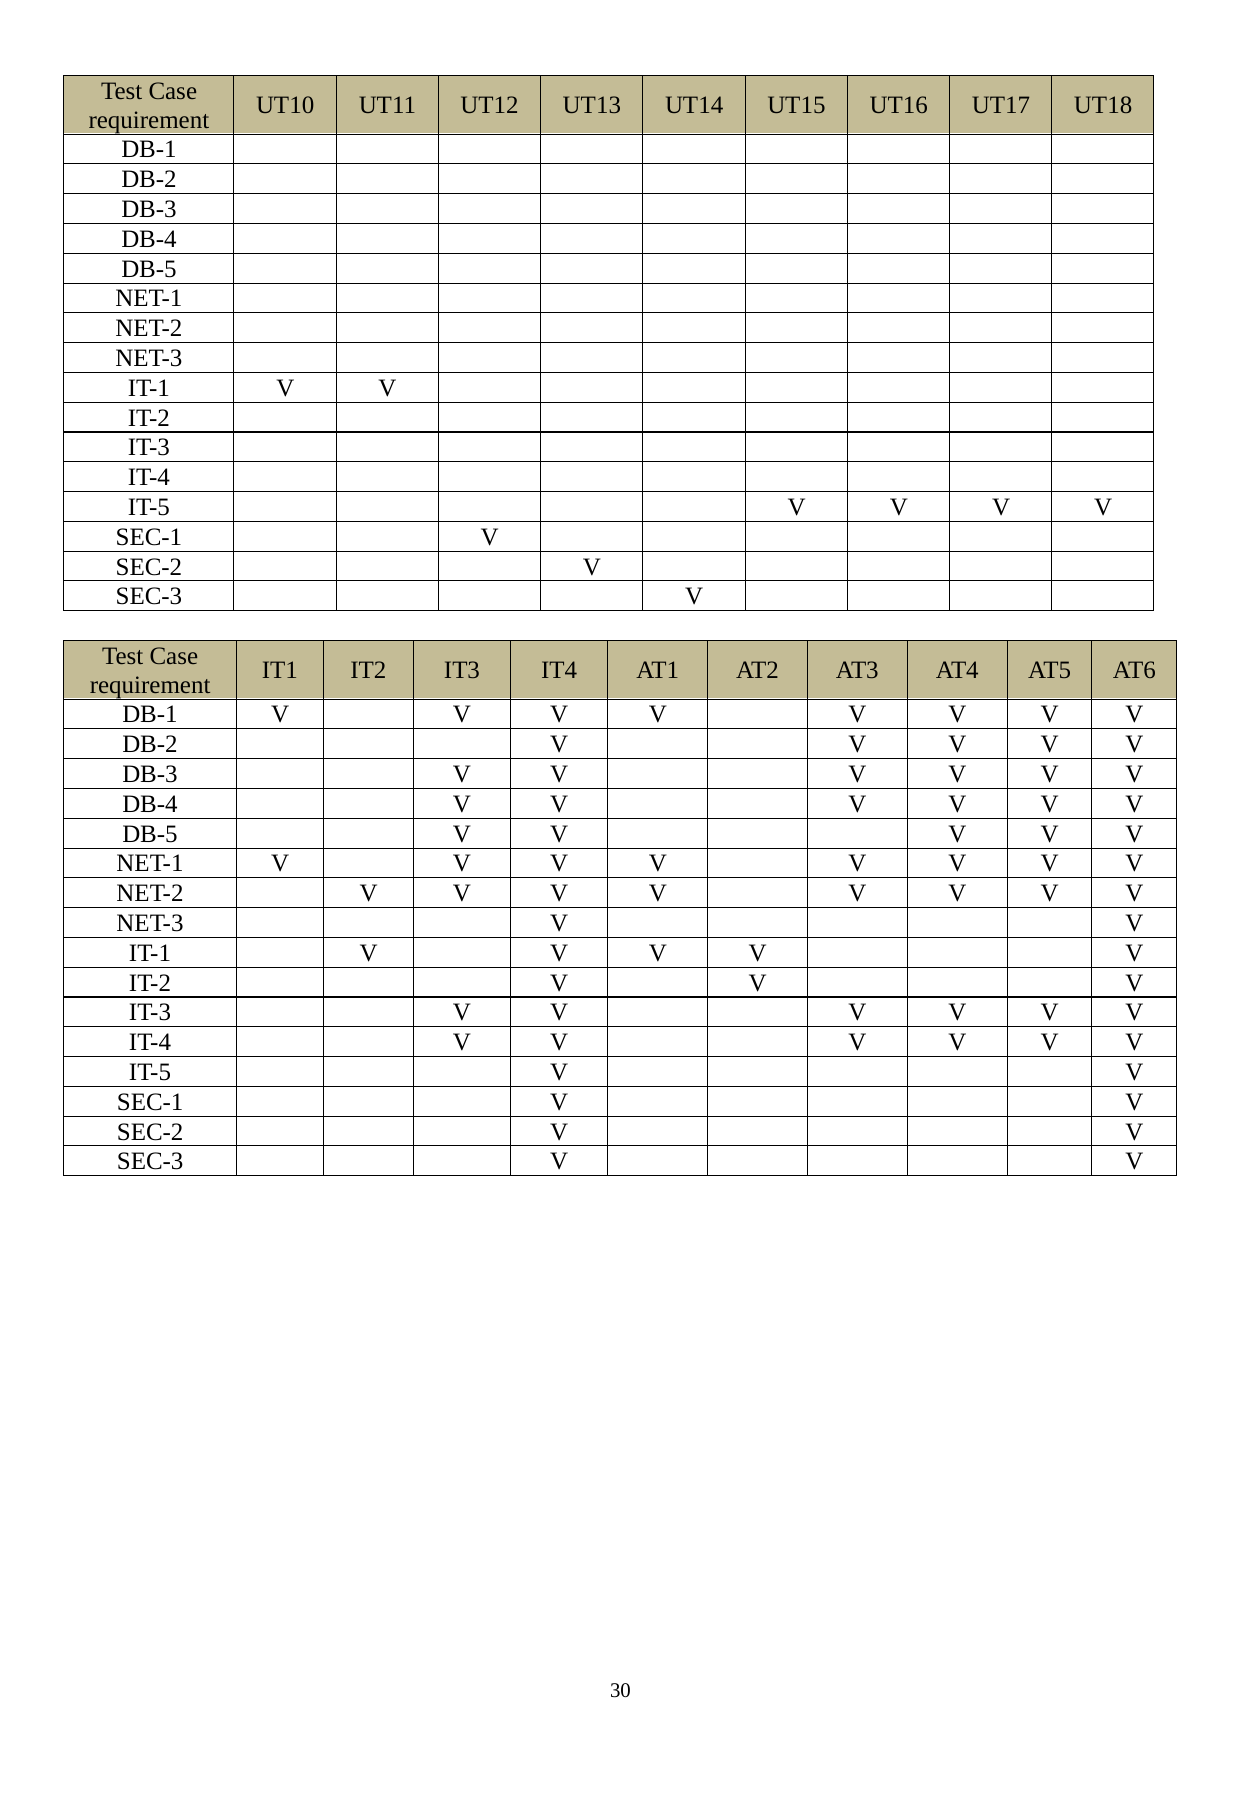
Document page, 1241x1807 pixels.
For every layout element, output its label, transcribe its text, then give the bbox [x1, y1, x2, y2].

table_cell [746, 373, 847, 402]
table_cell [324, 1027, 413, 1056]
table_cell V [908, 789, 1007, 818]
table_cell [848, 462, 949, 491]
table_cell DB-2 [64, 729, 236, 758]
table_cell [1052, 135, 1153, 163]
table_cell V [414, 849, 510, 877]
table_cell NET-1 [64, 284, 233, 312]
table_cell [746, 522, 847, 551]
table_cell [1008, 1117, 1091, 1145]
table_cell [439, 433, 540, 461]
table_cell [234, 433, 336, 461]
table_cell [746, 403, 847, 431]
table_cell V [808, 998, 907, 1026]
table_cell V [324, 878, 413, 907]
table_cell V [1008, 849, 1091, 877]
table_cell [234, 522, 336, 551]
table_cell [234, 194, 336, 223]
table_header UT18 [1052, 76, 1153, 133]
table_cell [237, 908, 323, 937]
table_cell [541, 135, 642, 163]
table_cell [643, 552, 745, 580]
table_cell DB-4 [64, 789, 236, 818]
table_cell [1052, 552, 1153, 580]
table_cell [237, 789, 323, 818]
table_cell SEC-1 [64, 1087, 236, 1116]
table_cell [1052, 373, 1153, 402]
table_cell [950, 254, 1051, 282]
table_cell NET-2 [64, 313, 233, 342]
table_cell V [511, 729, 607, 758]
table_cell [643, 164, 745, 193]
table_cell [337, 164, 438, 193]
table_cell [414, 729, 510, 758]
table_cell V [511, 998, 607, 1026]
table_header AT1 [608, 641, 707, 698]
table_cell [234, 492, 336, 521]
table_cell [950, 373, 1051, 402]
table_cell V [439, 522, 540, 551]
table_cell [643, 313, 745, 342]
table_cell [643, 492, 745, 521]
table_cell [237, 938, 323, 967]
table_cell [848, 552, 949, 580]
table_cell [950, 284, 1051, 312]
table_cell [414, 1117, 510, 1145]
table_cell [908, 1087, 1007, 1116]
table_cell [808, 908, 907, 937]
table_cell [234, 135, 336, 163]
table_cell [708, 878, 807, 907]
table_cell V [908, 700, 1007, 728]
table_cell [848, 403, 949, 431]
table_cell [608, 819, 707, 847]
table_cell [439, 581, 540, 610]
table_cell DB-3 [64, 759, 236, 788]
table_cell V [511, 1146, 607, 1175]
table_cell [324, 759, 413, 788]
table_cell V [511, 1027, 607, 1056]
table_cell IT-4 [64, 462, 233, 491]
table_cell [808, 819, 907, 847]
table_cell IT-3 [64, 433, 233, 461]
table_cell [1008, 1087, 1091, 1116]
table_cell V [1092, 849, 1176, 877]
table_header AT5 [1008, 641, 1091, 698]
table_cell [234, 552, 336, 580]
table_cell [439, 552, 540, 580]
table_cell IT-2 [64, 968, 236, 996]
table_cell V [511, 1117, 607, 1145]
table_cell [1008, 1057, 1091, 1086]
table_cell [708, 908, 807, 937]
table_cell [237, 819, 323, 847]
table_cell NET-3 [64, 908, 236, 937]
table_cell [337, 135, 438, 163]
table_cell [746, 343, 847, 372]
table_cell [324, 700, 413, 728]
table_cell [337, 343, 438, 372]
table_cell [234, 164, 336, 193]
table_cell [237, 1057, 323, 1086]
table_cell [708, 789, 807, 818]
table_cell [1052, 462, 1153, 491]
table_cell [908, 1117, 1007, 1145]
table_cell [324, 849, 413, 877]
table_cell V [1092, 998, 1176, 1026]
table_cell [324, 729, 413, 758]
table_cell DB-1 [64, 135, 233, 163]
table_cell IT-1 [64, 938, 236, 967]
table_cell DB-1 [64, 700, 236, 728]
table_cell [234, 581, 336, 610]
table_cell [439, 194, 540, 223]
table_cell V [1008, 878, 1091, 907]
table_cell [808, 1087, 907, 1116]
table_header AT3 [808, 641, 907, 698]
table_cell V [511, 908, 607, 937]
table_cell [1052, 433, 1153, 461]
table_cell [608, 1027, 707, 1056]
table_cell [950, 403, 1051, 431]
table_cell V [1092, 938, 1176, 967]
table_header IT2 [324, 641, 413, 698]
table_cell V [1008, 819, 1091, 847]
table_cell V [511, 878, 607, 907]
table_cell V [1092, 700, 1176, 728]
table_cell V [808, 849, 907, 877]
table_cell SEC-1 [64, 522, 233, 551]
table_cell [439, 284, 540, 312]
table_cell V [808, 878, 907, 907]
table_cell [337, 224, 438, 253]
table_cell [439, 343, 540, 372]
table_cell [414, 908, 510, 937]
table_cell [237, 1146, 323, 1175]
table_cell [541, 224, 642, 253]
table_cell [234, 313, 336, 342]
table_cell [237, 759, 323, 788]
table_header IT1 [237, 641, 323, 698]
table_cell V [1092, 968, 1176, 996]
table_cell [848, 343, 949, 372]
table_cell V [511, 1057, 607, 1086]
table_cell V [414, 1027, 510, 1056]
table_cell [950, 552, 1051, 580]
table_header UT12 [439, 76, 540, 133]
table_cell [337, 462, 438, 491]
table_cell [950, 224, 1051, 253]
table_cell V [1008, 1027, 1091, 1056]
table_cell [541, 373, 642, 402]
table_cell [1052, 581, 1153, 610]
table_cell V [608, 878, 707, 907]
table_cell [234, 462, 336, 491]
table_cell [848, 284, 949, 312]
table_cell [608, 1117, 707, 1145]
table_cell V [511, 849, 607, 877]
table_cell [1052, 313, 1153, 342]
table_cell [234, 403, 336, 431]
table_cell V [708, 968, 807, 996]
table_cell [708, 729, 807, 758]
table_cell [237, 1087, 323, 1116]
table_cell SEC-2 [64, 552, 233, 580]
table_cell DB-4 [64, 224, 233, 253]
table_cell [414, 968, 510, 996]
table_cell [950, 522, 1051, 551]
table_cell [908, 908, 1007, 937]
table_cell IT-4 [64, 1027, 236, 1056]
table_cell V [1008, 759, 1091, 788]
table_cell [848, 433, 949, 461]
table_cell [237, 968, 323, 996]
table_cell [708, 1146, 807, 1175]
table_cell [808, 1057, 907, 1086]
table_cell [643, 284, 745, 312]
table_cell [950, 581, 1051, 610]
table_cell V [1092, 819, 1176, 847]
table_cell V [511, 968, 607, 996]
table_cell V [237, 849, 323, 877]
table_cell [337, 403, 438, 431]
table_cell [237, 1027, 323, 1056]
table_cell V [1052, 492, 1153, 521]
table_cell IT-3 [64, 998, 236, 1026]
table_cell NET-1 [64, 849, 236, 877]
table_cell V [1092, 1146, 1176, 1175]
table_cell V [1092, 878, 1176, 907]
table_cell V [1008, 789, 1091, 818]
table_cell V [908, 819, 1007, 847]
table_cell V [511, 789, 607, 818]
table_cell [908, 968, 1007, 996]
table_cell [746, 433, 847, 461]
table_cell [608, 1146, 707, 1175]
table_cell [541, 581, 642, 610]
table_cell [708, 998, 807, 1026]
table_cell [439, 135, 540, 163]
table_cell [541, 433, 642, 461]
table_cell [746, 135, 847, 163]
table_cell [708, 1087, 807, 1116]
table_cell [541, 284, 642, 312]
table_cell [746, 552, 847, 580]
table_cell [439, 373, 540, 402]
table_header AT2 [708, 641, 807, 698]
table_cell V [1092, 729, 1176, 758]
table_header Test Case requirement [64, 76, 233, 133]
table_cell [337, 581, 438, 610]
table_cell V [511, 759, 607, 788]
table_cell [541, 343, 642, 372]
table_cell V [414, 700, 510, 728]
table_cell SEC-2 [64, 1117, 236, 1145]
table_header IT3 [414, 641, 510, 698]
table_header UT15 [746, 76, 847, 133]
table_cell DB-5 [64, 819, 236, 847]
table_cell V [414, 819, 510, 847]
table_cell [643, 403, 745, 431]
table_cell V [608, 849, 707, 877]
table_cell [708, 1117, 807, 1145]
table_cell [337, 313, 438, 342]
table_cell [708, 759, 807, 788]
table_cell [746, 313, 847, 342]
table_cell DB-2 [64, 164, 233, 193]
table_cell DB-5 [64, 254, 233, 282]
table_cell [324, 819, 413, 847]
table_cell [808, 1117, 907, 1145]
table_cell [234, 254, 336, 282]
table_cell [1008, 938, 1091, 967]
table_cell [908, 1146, 1007, 1175]
table_cell [908, 938, 1007, 967]
table_cell [746, 164, 847, 193]
table_cell [708, 849, 807, 877]
table_cell V [808, 759, 907, 788]
table_cell [439, 164, 540, 193]
table_cell SEC-3 [64, 581, 233, 610]
table_cell [324, 1087, 413, 1116]
table_cell [237, 729, 323, 758]
table_cell [608, 1057, 707, 1086]
table_cell [950, 343, 1051, 372]
table_cell NET-2 [64, 878, 236, 907]
table_cell [337, 433, 438, 461]
table_cell V [1092, 1087, 1176, 1116]
table_cell [808, 968, 907, 996]
table_header UT13 [541, 76, 642, 133]
table_header UT10 [234, 76, 336, 133]
table_cell [746, 581, 847, 610]
table_cell [643, 343, 745, 372]
table_cell V [808, 700, 907, 728]
table_cell [337, 492, 438, 521]
table_cell [848, 373, 949, 402]
table_cell [608, 759, 707, 788]
table_cell [608, 908, 707, 937]
table_cell [541, 522, 642, 551]
table_cell [1052, 403, 1153, 431]
table_header Test Case requirement [64, 641, 236, 698]
table_cell [1052, 522, 1153, 551]
table_cell [439, 224, 540, 253]
table_cell V [1008, 998, 1091, 1026]
table_cell IT-2 [64, 403, 233, 431]
table_cell V [337, 373, 438, 402]
table_cell [746, 194, 847, 223]
table_cell [708, 700, 807, 728]
table_cell V [511, 819, 607, 847]
table_cell [324, 789, 413, 818]
table_cell [324, 1057, 413, 1086]
table_cell V [908, 998, 1007, 1026]
table_cell [746, 254, 847, 282]
table_cell V [708, 938, 807, 967]
table_cell V [511, 1087, 607, 1116]
table_cell V [808, 729, 907, 758]
table_header AT4 [908, 641, 1007, 698]
table_cell V [414, 789, 510, 818]
table_cell [1052, 164, 1153, 193]
table_cell [541, 254, 642, 282]
table_cell [324, 1117, 413, 1145]
table_cell V [1008, 729, 1091, 758]
table_header AT6 [1092, 641, 1176, 698]
table_cell [848, 224, 949, 253]
table_cell [414, 1146, 510, 1175]
table_cell IT-5 [64, 1057, 236, 1086]
table_cell [234, 224, 336, 253]
table_cell V [950, 492, 1051, 521]
table_cell [1052, 254, 1153, 282]
table_cell [643, 224, 745, 253]
table_cell V [643, 581, 745, 610]
table_cell [337, 552, 438, 580]
table_cell [708, 819, 807, 847]
table_cell [848, 194, 949, 223]
table_cell V [414, 998, 510, 1026]
table_cell [414, 938, 510, 967]
table_cell [541, 313, 642, 342]
table_cell [708, 1057, 807, 1086]
table_cell [541, 403, 642, 431]
table_cell [643, 462, 745, 491]
table_cell V [1092, 1117, 1176, 1145]
table_cell V [414, 878, 510, 907]
table_cell [746, 224, 847, 253]
table_cell [908, 1057, 1007, 1086]
table_cell [608, 968, 707, 996]
table_cell [414, 1057, 510, 1086]
table_cell V [908, 878, 1007, 907]
table_cell [1008, 908, 1091, 937]
table_cell [643, 522, 745, 551]
table_cell [950, 135, 1051, 163]
table_cell [746, 284, 847, 312]
table_cell V [1092, 759, 1176, 788]
table_cell [541, 462, 642, 491]
table_cell [237, 878, 323, 907]
table_cell [643, 254, 745, 282]
table_cell V [1092, 1027, 1176, 1056]
table_cell [324, 1146, 413, 1175]
table_cell [541, 492, 642, 521]
table_cell [608, 998, 707, 1026]
table_cell [439, 462, 540, 491]
table_cell [1052, 194, 1153, 223]
table_header UT11 [337, 76, 438, 133]
table_cell V [746, 492, 847, 521]
table_cell [234, 284, 336, 312]
table_cell [848, 522, 949, 551]
table_cell [1008, 1146, 1091, 1175]
table_cell [1008, 968, 1091, 996]
table_cell [608, 729, 707, 758]
table_cell V [414, 759, 510, 788]
table_cell [439, 313, 540, 342]
table_cell [808, 1146, 907, 1175]
table_cell [337, 284, 438, 312]
table_cell [708, 1027, 807, 1056]
table_cell [643, 373, 745, 402]
table_cell [1052, 224, 1153, 253]
table_cell [324, 968, 413, 996]
table_cell [439, 254, 540, 282]
table_cell V [511, 938, 607, 967]
table_cell V [324, 938, 413, 967]
table_cell [643, 135, 745, 163]
table_cell [746, 462, 847, 491]
table_header UT17 [950, 76, 1051, 133]
table_cell [950, 433, 1051, 461]
table_cell [608, 789, 707, 818]
table_cell SEC-3 [64, 1146, 236, 1175]
table_cell V [1092, 789, 1176, 818]
table_cell [1052, 343, 1153, 372]
table_cell V [908, 1027, 1007, 1056]
table_header UT14 [643, 76, 745, 133]
table_cell [643, 433, 745, 461]
table_cell V [234, 373, 336, 402]
table_cell [848, 581, 949, 610]
table_cell [808, 938, 907, 967]
table_cell [608, 1087, 707, 1116]
table_cell [337, 194, 438, 223]
table_cell [414, 1087, 510, 1116]
table_cell [950, 164, 1051, 193]
table_cell V [908, 729, 1007, 758]
table_cell [439, 492, 540, 521]
table_header IT4 [511, 641, 607, 698]
table_cell [237, 1117, 323, 1145]
table_cell V [1092, 908, 1176, 937]
table_cell [950, 313, 1051, 342]
table_cell [324, 908, 413, 937]
table_cell V [808, 789, 907, 818]
table_cell V [608, 700, 707, 728]
table_cell V [908, 759, 1007, 788]
table_cell V [511, 700, 607, 728]
table_cell IT-1 [64, 373, 233, 402]
table_cell [848, 254, 949, 282]
table_cell DB-3 [64, 194, 233, 223]
table_cell V [541, 552, 642, 580]
table_cell [234, 343, 336, 372]
table_cell [337, 522, 438, 551]
table_cell [541, 164, 642, 193]
table_cell [324, 998, 413, 1026]
table_cell [439, 403, 540, 431]
table_cell V [848, 492, 949, 521]
table_cell V [1008, 700, 1091, 728]
table_cell [337, 254, 438, 282]
table_cell [237, 998, 323, 1026]
table_cell [643, 194, 745, 223]
table_cell IT-5 [64, 492, 233, 521]
table_cell [848, 164, 949, 193]
table_cell NET-3 [64, 343, 233, 372]
table_cell [848, 135, 949, 163]
table_cell [541, 194, 642, 223]
table_cell V [608, 938, 707, 967]
table_cell V [1092, 1057, 1176, 1086]
table_cell V [237, 700, 323, 728]
table_cell [848, 313, 949, 342]
table_cell V [908, 849, 1007, 877]
table_header UT16 [848, 76, 949, 133]
table_cell V [808, 1027, 907, 1056]
table_cell [950, 462, 1051, 491]
table_cell [1052, 284, 1153, 312]
table_cell [950, 194, 1051, 223]
